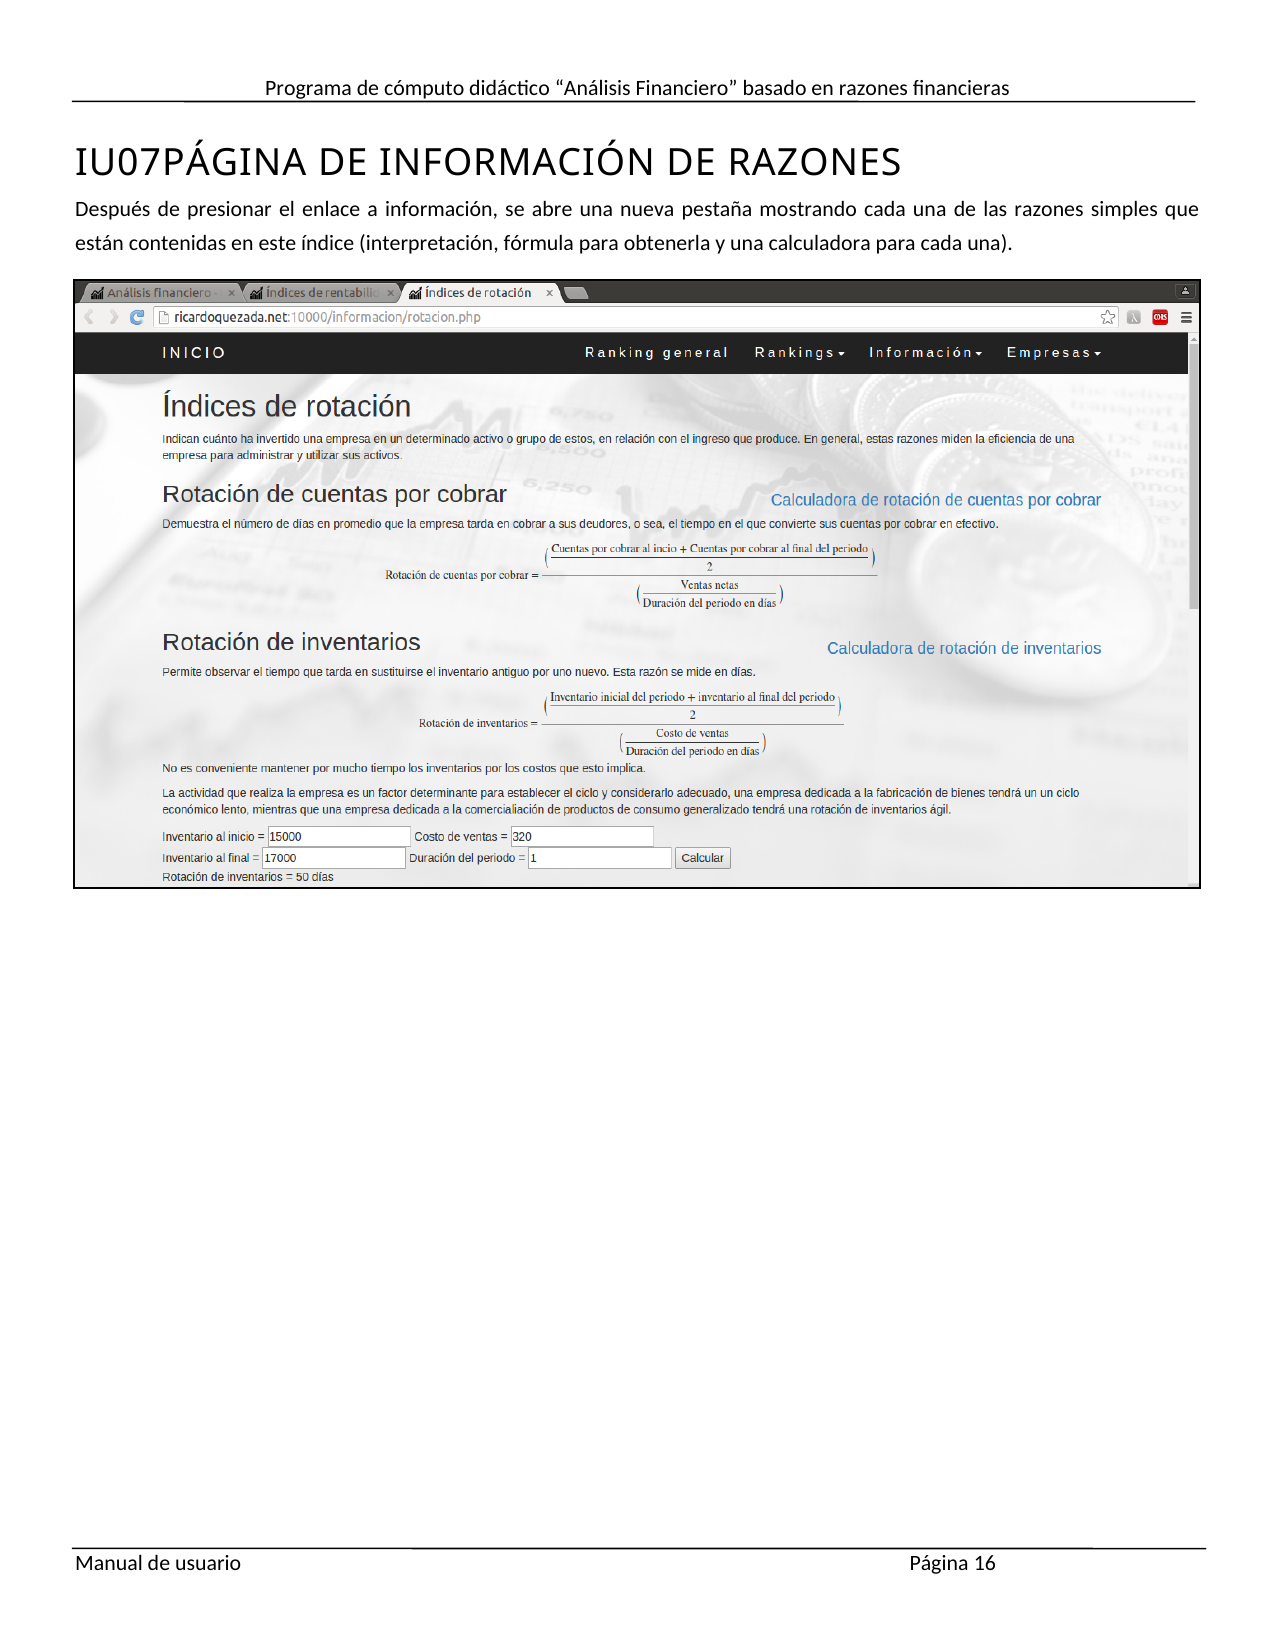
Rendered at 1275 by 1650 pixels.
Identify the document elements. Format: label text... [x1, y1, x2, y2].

subtitle IU07Página de información de razones [75, 135, 1200, 186]
picture [75, 281, 1199, 887]
text Después de presionar el enlace a información, se abre una nueva pestaña mostrando cada una de las razones simples que están contenidas en este índice (interpretación, fórmula para obtenerla y una calculadora para cada una). [75, 195, 1200, 256]
